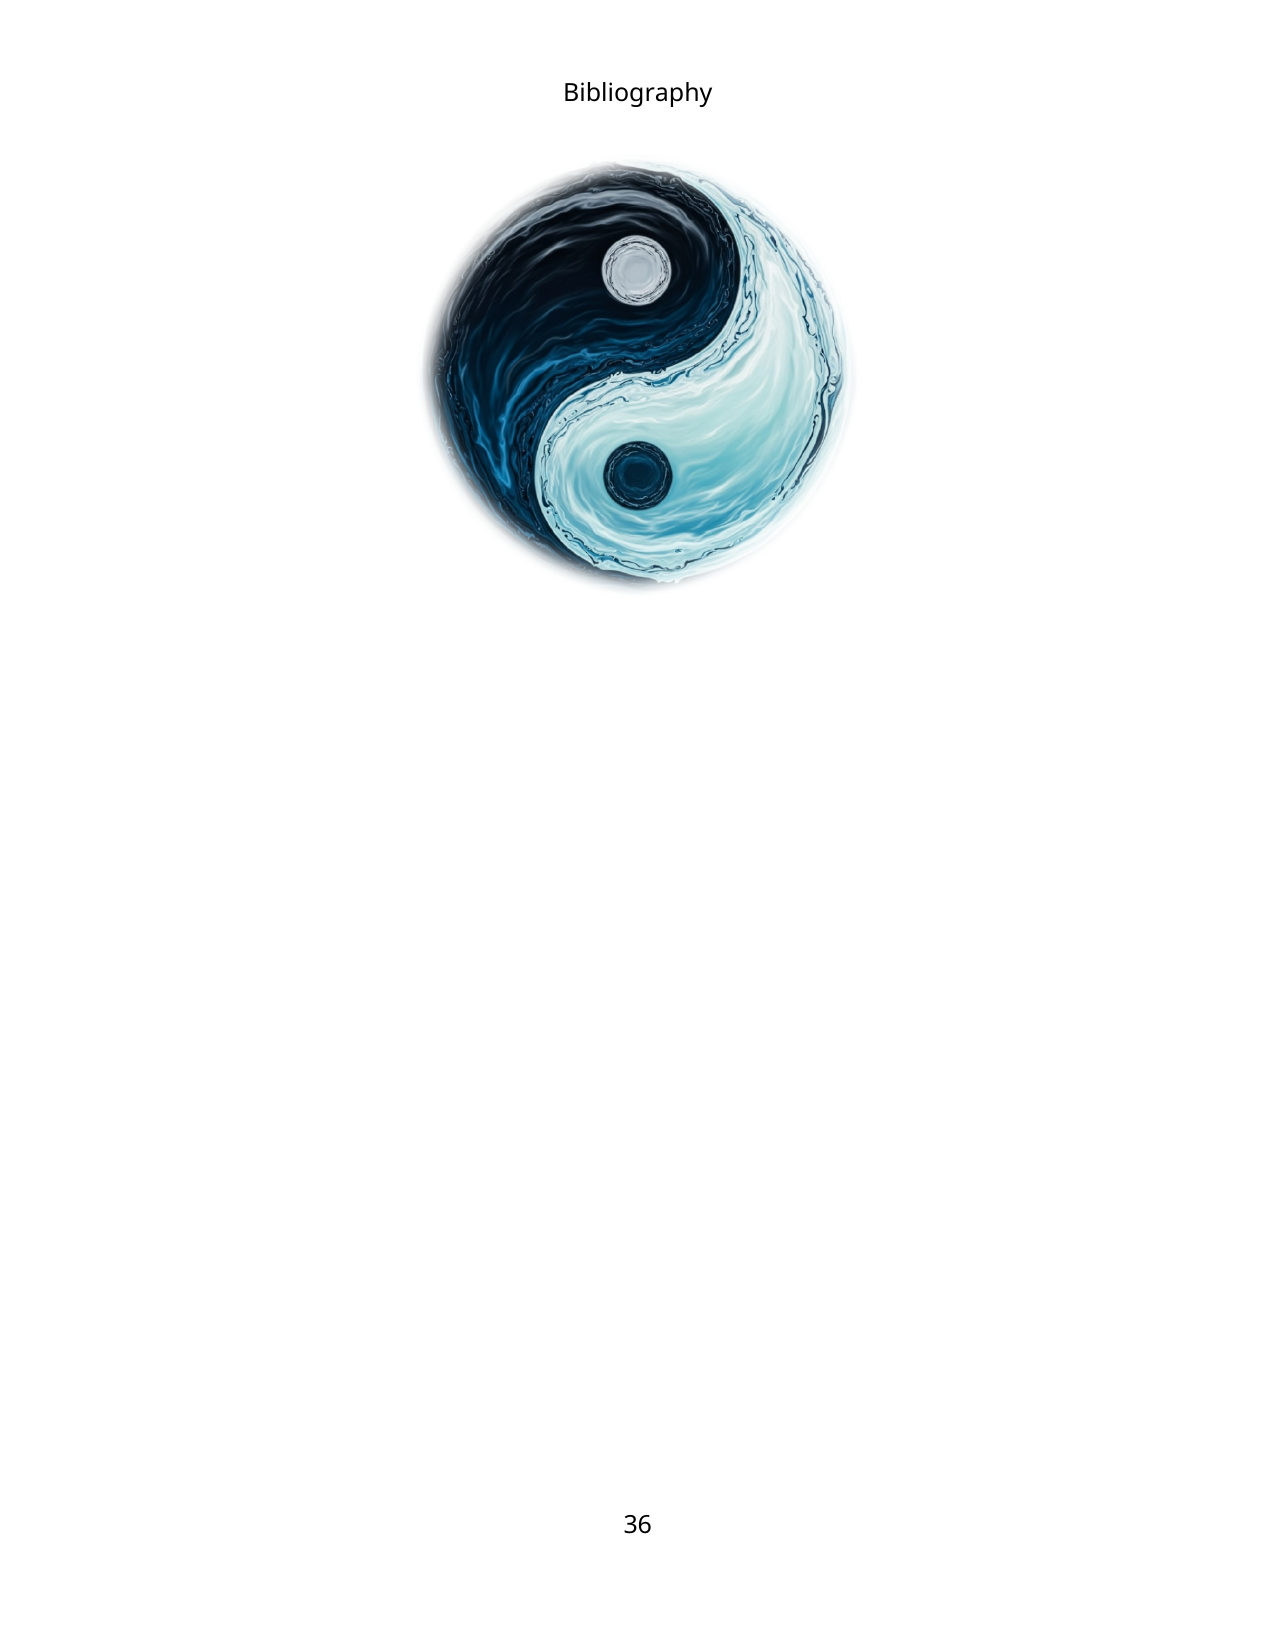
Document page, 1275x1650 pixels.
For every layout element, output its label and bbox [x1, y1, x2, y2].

picture [444, 180, 831, 568]
